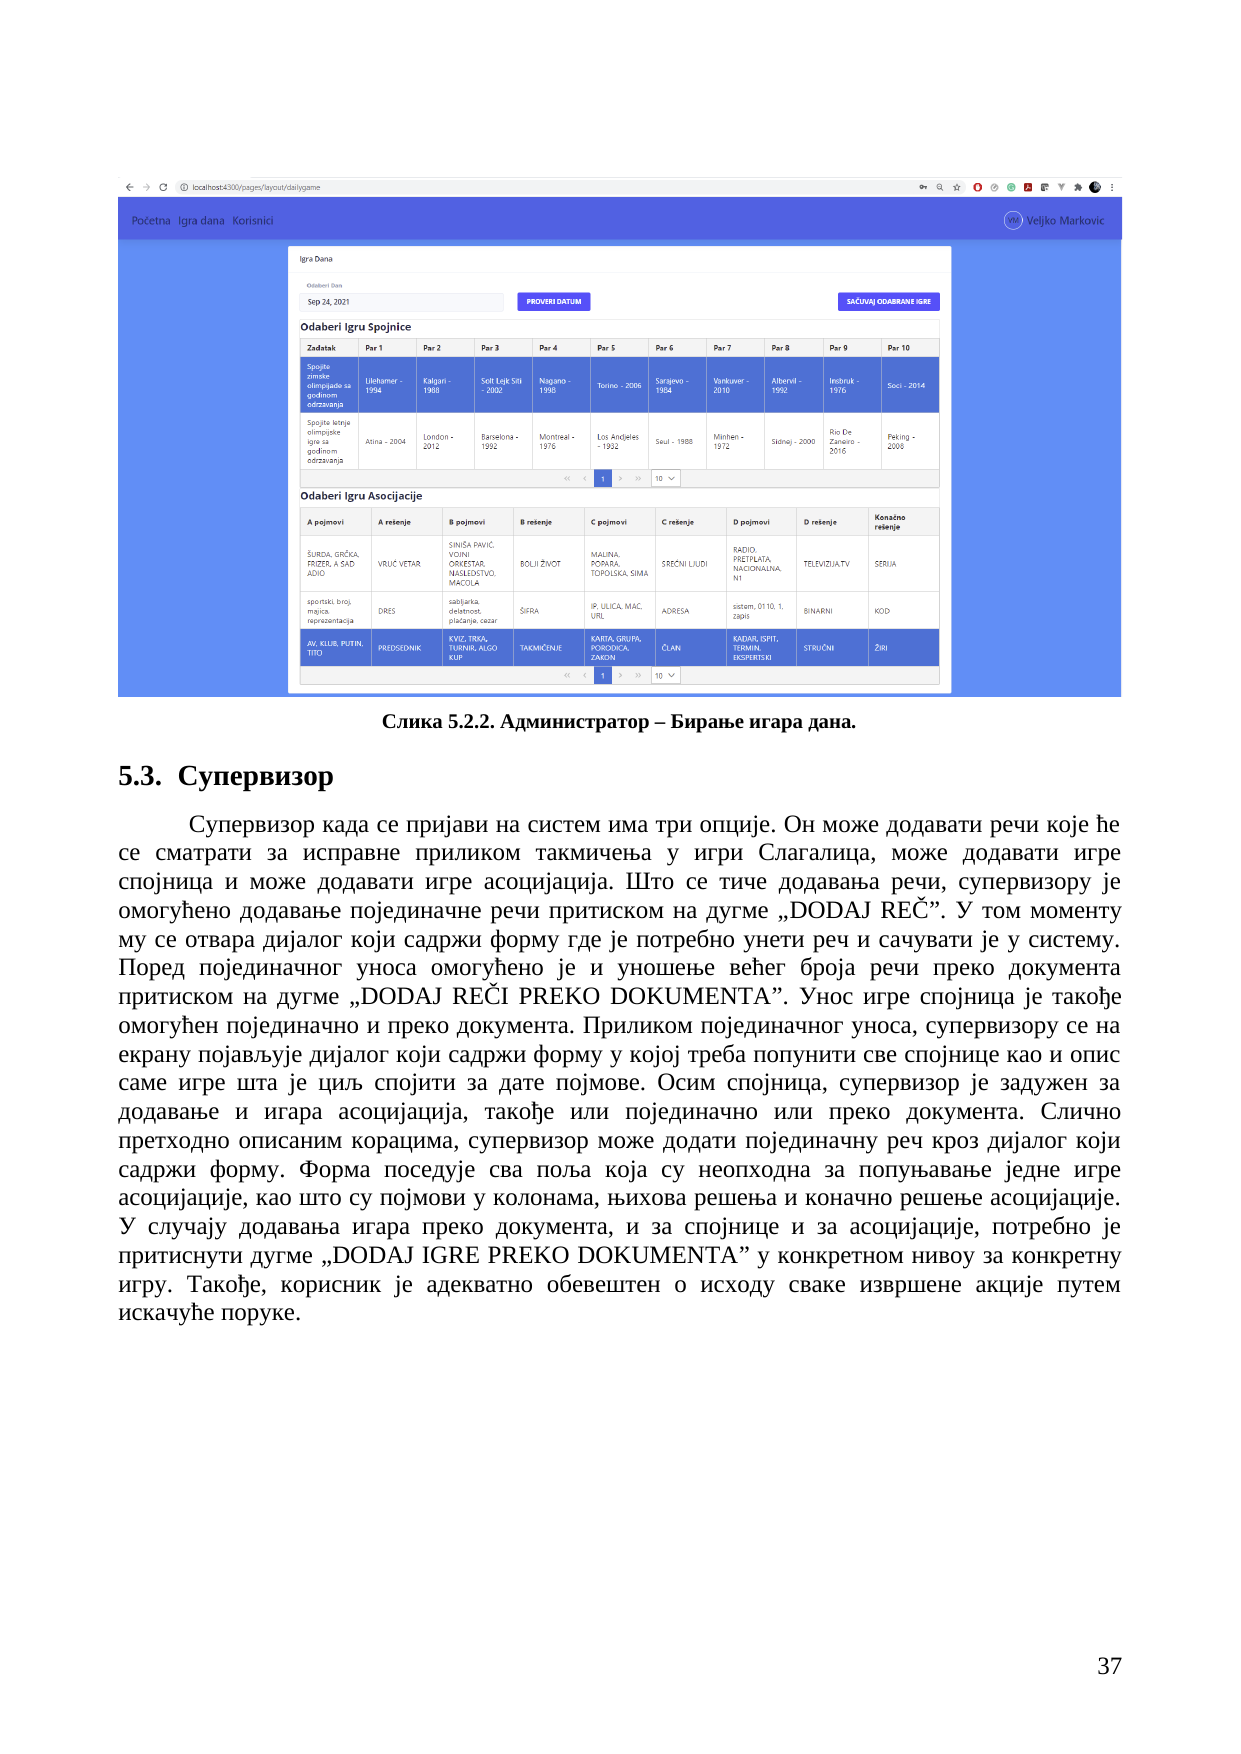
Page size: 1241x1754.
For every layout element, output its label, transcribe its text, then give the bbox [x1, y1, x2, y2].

text Слика 5.2.2. Администратор – Бирање игара дана. [118, 709, 1122, 733]
text Супервизор када се пријави на систем има три опције. Он може додавати речи које ће се сматрати за исправне приликом такмичења у игри Слагалица, може додавати игре спојница и може додавати игре асоцијација. Што се тиче додавања речи, супервизору је омогућено додавање појединачне речи притиском на дугме „DODAJ REČ”. У том моменту му се отвара дијалог који садржи форму где је потребно унети реч и сачувати је у систему. Поред појединачног уноса омогућено је и уношење већег броја речи преко документа притиском на дугме „DODAJ REČI PREKO DOKUMENTA”. Унос игре спојница је такође омогућен појединачно и преко документа. Приликом појединачног уноса, супервизору се на екрану појављује дијалог који садржи форму у којој треба попунити све спојнице као и опис саме игре шта је циљ спојити за дате појмове. Осим спојница, супервизор је задужен за додавање и игара асоцијација, такође или појединачно или преко документа. Слично претходно описаним корацима, супервизор може додати појединачну реч кроз дијалог који садржи форму. Форма поседује сва поља која су неопходна за попуњавање једне игре асоцијације, као што су појмови у колонама, њихова решења и коначно решење асоцијације. У случају додавања игара преко документа, и за спојнице и за асоцијације, потребно је притиснути дугме „DODAJ IGRE PREKO DOKUMENTA” у конкретном нивоу за конкретну игру. Такође, корисник је адекватно обевештен о исходу сваке извршене акције путем искачуће поруке. [118, 809, 1122, 1326]
text Супервизор [118, 758, 1122, 792]
picture [118, 177, 1123, 697]
